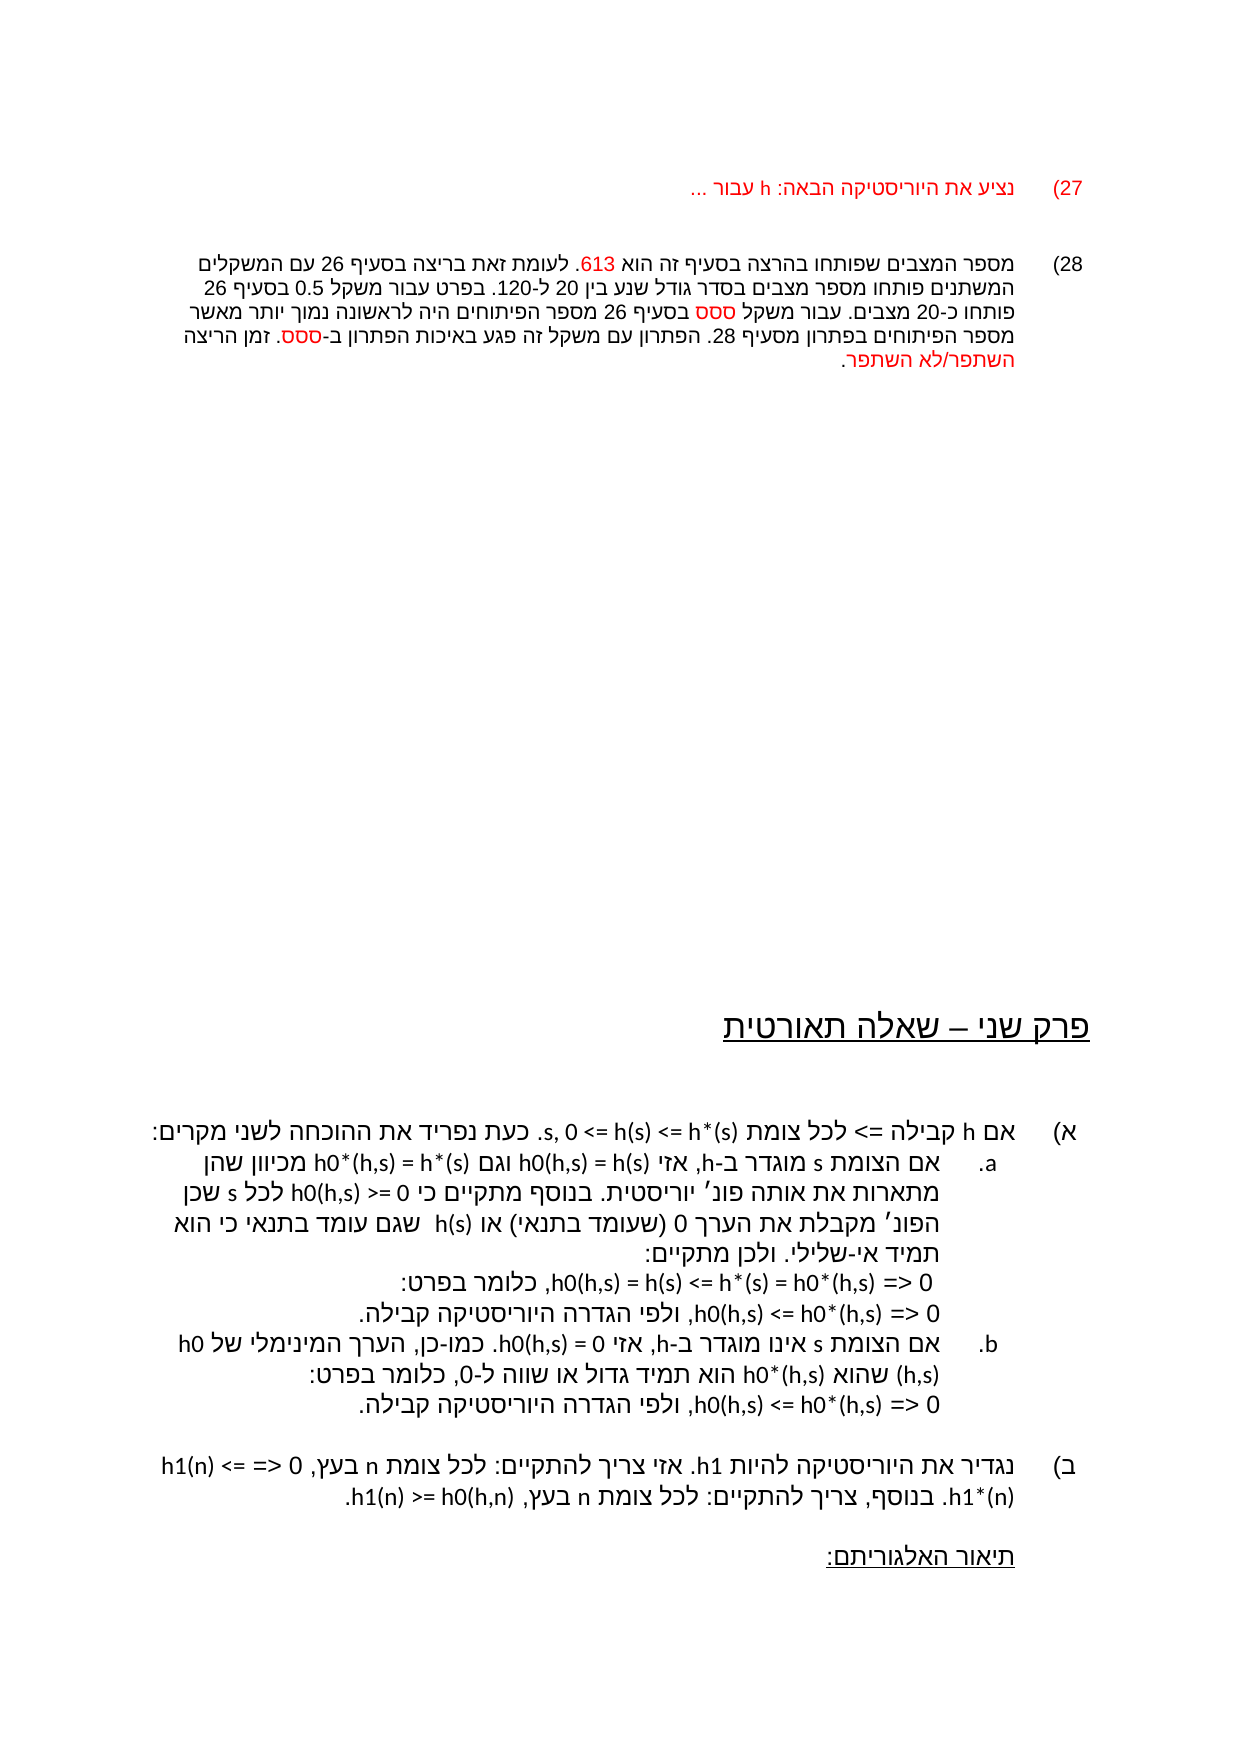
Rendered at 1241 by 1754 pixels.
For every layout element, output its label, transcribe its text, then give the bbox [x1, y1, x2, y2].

list נגדיר את היוריסטיקה להיות h1. אזי צריך להתקיים: לכל צומת n בעץ, 0 <= h1(n) <= h1*(n). בנוסף, צריך להתקיים: לכל צומת n בעץ, h1(n) >= h0(h,n). [150, 1451, 1053, 1512]
list אם h קבילה => לכל צומת s, 0 <= h(s) <= h*(s). כעת נפריד את ההוכחה לשני מקרים: [150, 1117, 1053, 1147]
text פרק שני – שאלה תאורטית [150, 1007, 1090, 1045]
list 0 <= h0(h,s) <= h0*(h,s), ולפי הגדרה היוריסטיקה קבילה. [150, 1298, 940, 1328]
list אם הצומת s אינו מוגדר ב-h, אזי h0(h,s) = 0. כמו-כן, הערך המינימלי של h0 (h,s) שהוא h0*(h,s) הוא תמיד גדול או שווה ל-0, כלומר בפרט: [150, 1328, 978, 1389]
list נציע את היוריסטיקה הבאה: h עבור ... [150, 175, 1053, 201]
list מספר המצבים שפותחו בהרצה בסעיף זה הוא 613. לעומת זאת בריצה בסעיף 26 עם המשקלים המשתנים פותחו מספר מצבים בסדר גודל שנע בין 20 ל-120. בפרט עבור משקל 0.5 בסעיף 26 פותחו כ-20 מצבים. עבור משקל ססס בסעיף 26 מספר הפיתוחים היה לראשונה נמוך יותר מאשר מספר הפיתוחים בפתרון מסעיף 28. הפתרון עם משקל זה פגע באיכות הפתרון ב-ססס. זמן הריצה השתפר/לא השתפר. [150, 252, 1053, 371]
list 0 <= h0(h,s) = h(s) <= h*(s) = h0*(h,s), כלומר בפרט: [150, 1267, 940, 1298]
list תיאור האלגוריתם: [150, 1542, 1015, 1571]
text 0 <= h0(h,s) <= h0*(h,s), ולפי הגדרה היוריסטיקה קבילה. [150, 1389, 1015, 1420]
list אם הצומת s מוגדר ב-h, אזי h0(h,s) = h(s) וגם h0*(h,s) = h*(s) מכיוון שהן מתארות את אותה פונ׳ יוריסטית. בנוסף מתקיים כי h0(h,s) >= 0 לכל s שכן הפונ׳ מקבלת את הערך 0 (שעומד בתנאי) או h(s) שגם עומד בתנאי כי הוא תמיד אי-שלילי. ולכן מתקיים: [150, 1147, 978, 1267]
